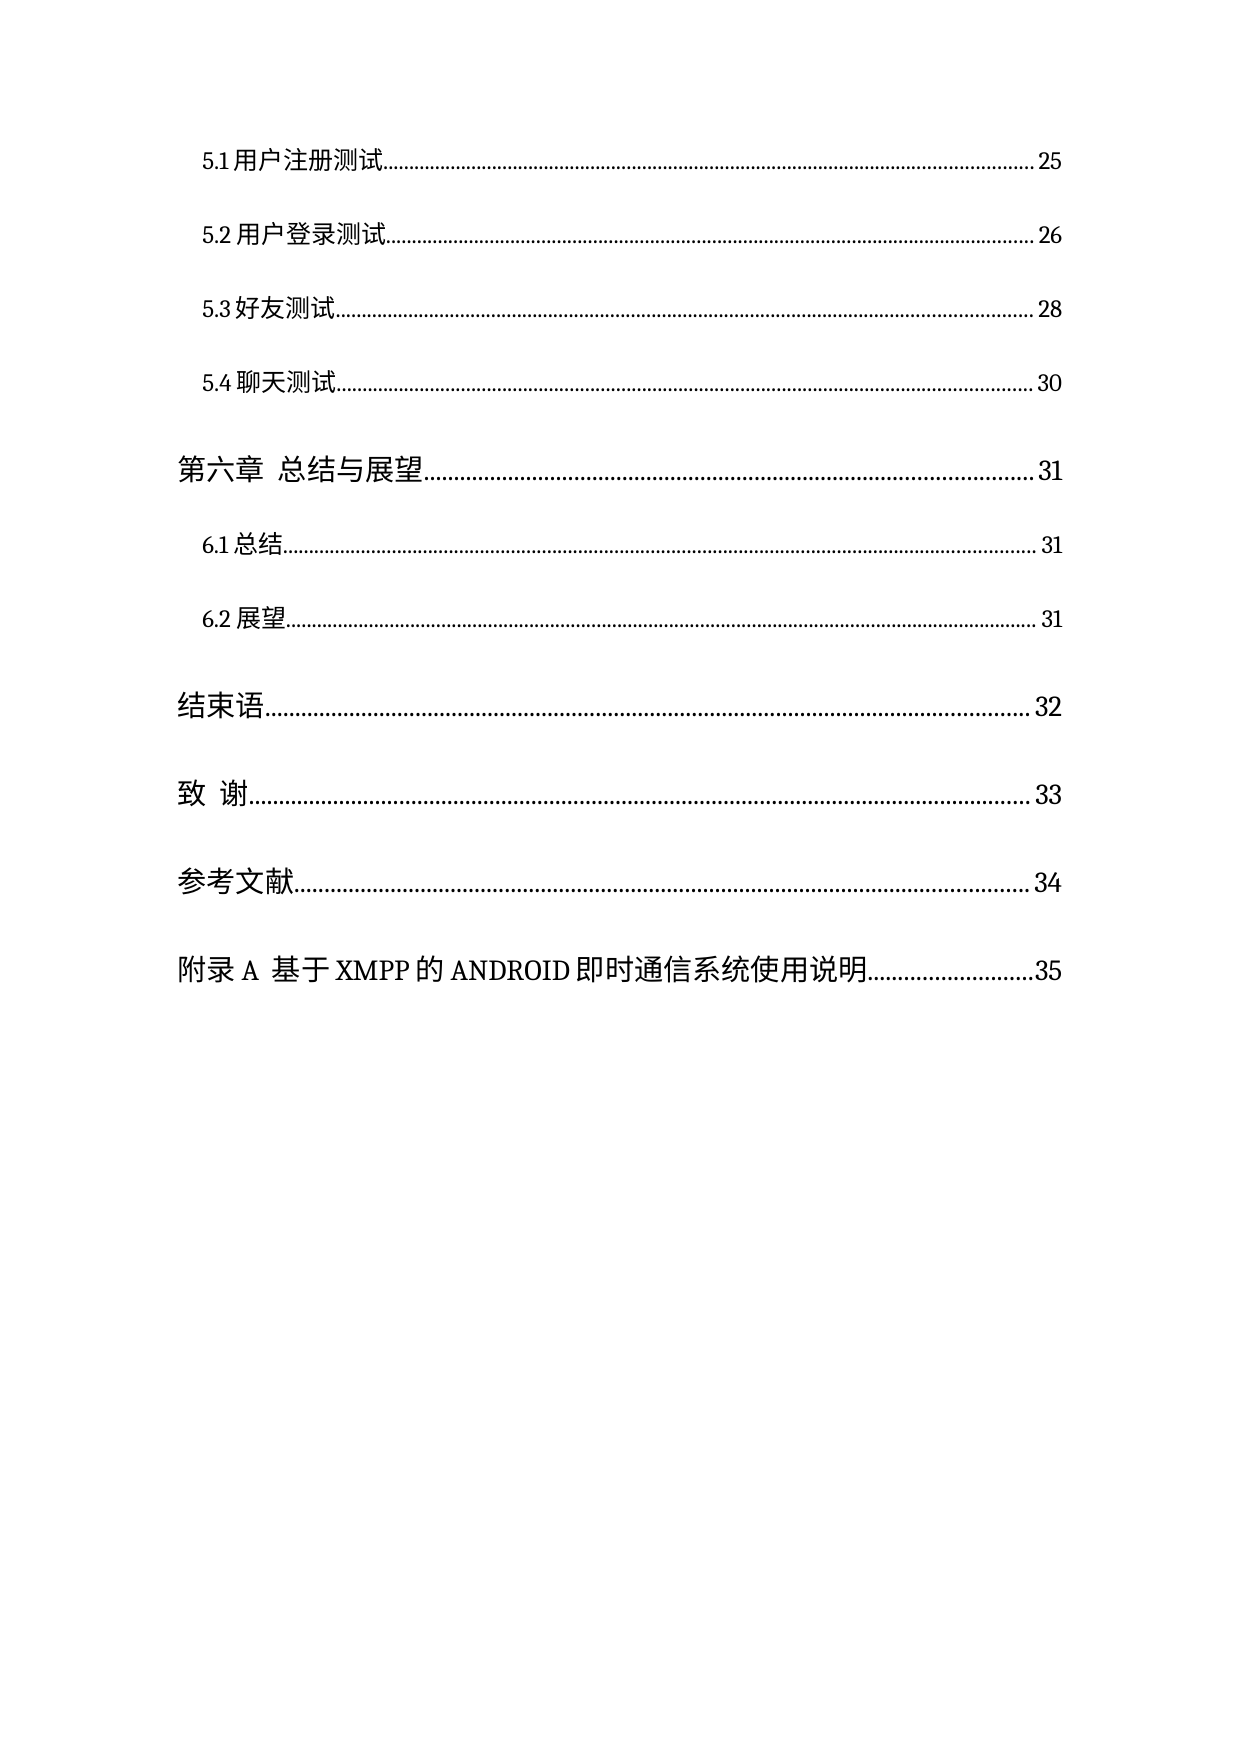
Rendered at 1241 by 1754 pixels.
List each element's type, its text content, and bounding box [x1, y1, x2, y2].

text 6.1总结 31 [202, 510, 1063, 575]
text 参考文献 34 [177, 847, 1063, 912]
text 附录A 基于XMPP的Android即时通信系统使用说明 35 [177, 935, 1063, 1000]
text 5.1用户注册测试 25 [202, 126, 1063, 191]
text 5.4聊天测试 30 [202, 348, 1063, 413]
text 结束语 32 [177, 671, 1063, 736]
text 6.2展望 31 [202, 584, 1063, 649]
text 5.3好友测试 28 [202, 274, 1063, 339]
text 致 谢 33 [177, 759, 1063, 824]
text 第六章 总结与展望 31 [177, 435, 1063, 500]
text 5.2用户登录测试 26 [202, 200, 1063, 265]
